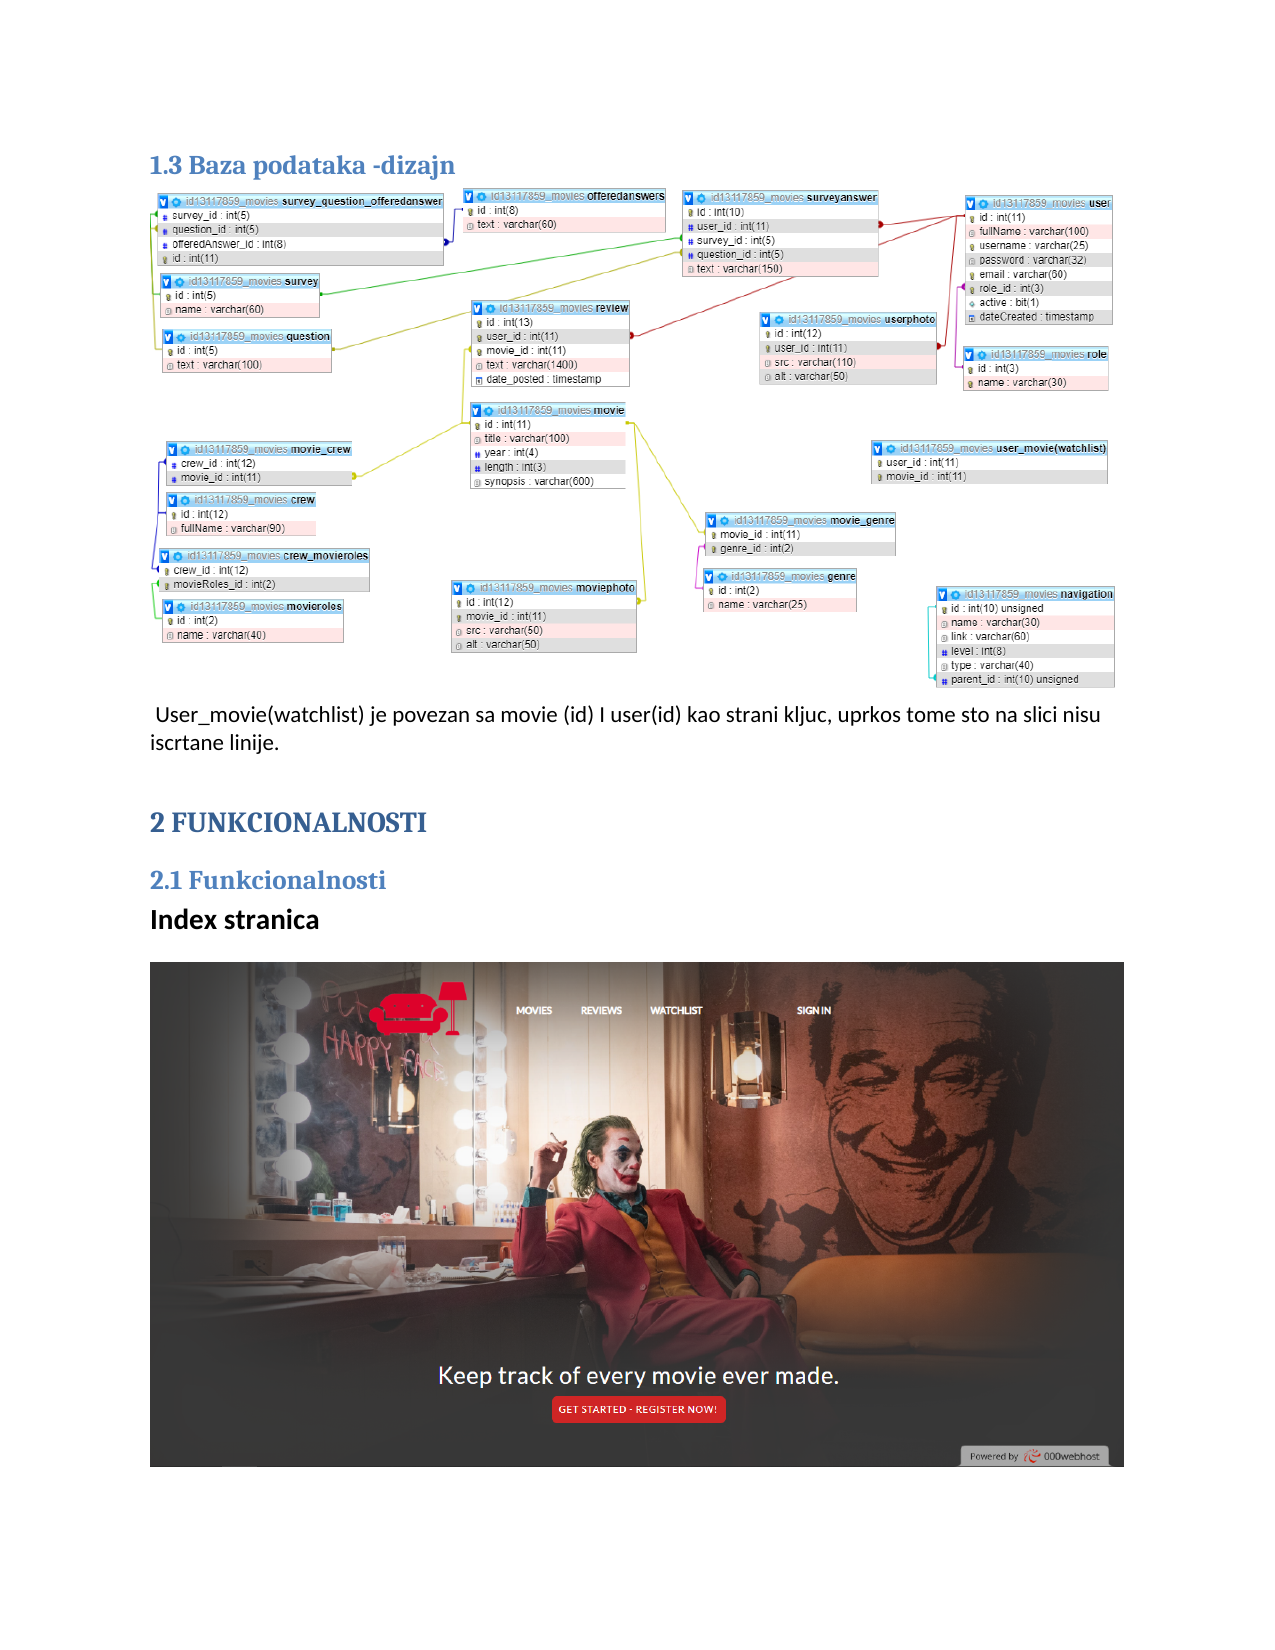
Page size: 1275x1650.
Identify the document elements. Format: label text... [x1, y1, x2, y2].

picture [150, 962, 1124, 1467]
picture [150, 185, 1124, 695]
subtitle 2 FUNKCIONALNOSTI [150, 806, 1125, 839]
subtitle 2.1 Funkcionalnosti [150, 865, 1125, 896]
text Index stranica [150, 901, 1125, 936]
text User_movie(watchlist) je povezan sa movie (id) I user(id) kao strani kljuc, uprkos tome sto na slici nisu iscrtane linije. [150, 700, 1125, 756]
